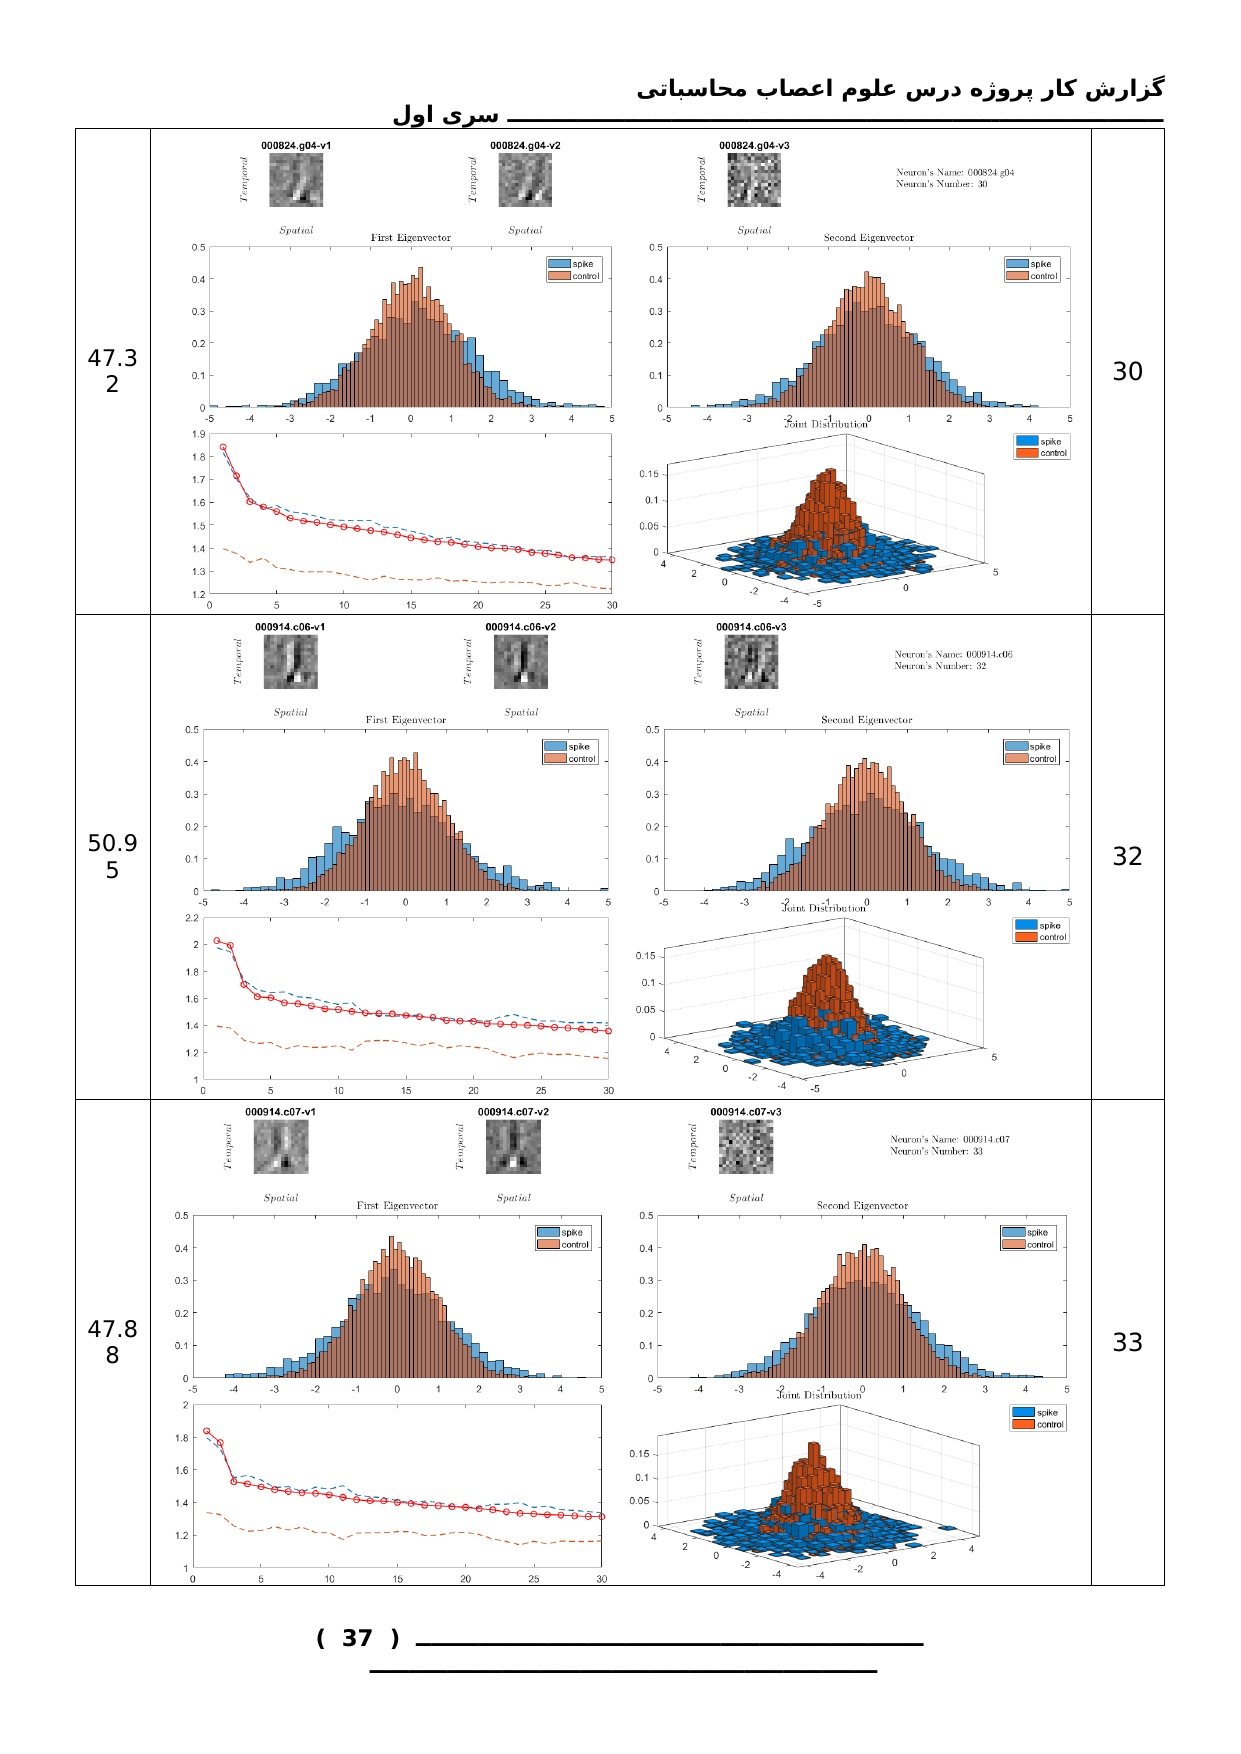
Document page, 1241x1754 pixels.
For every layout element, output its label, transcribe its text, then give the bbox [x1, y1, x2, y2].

picture [188, 129, 1080, 614]
table_cell [151, 1100, 168, 1585]
table_cell 50.95 [76, 615, 150, 1099]
picture [168, 615, 1080, 1585]
table_cell 47.32 [76, 129, 150, 614]
table_cell 33 [1092, 1100, 1164, 1585]
table_cell 30 [1092, 129, 1164, 614]
table_cell [151, 615, 178, 1099]
table_cell [151, 129, 188, 614]
table_cell [1080, 1100, 1091, 1585]
table_cell 32 [1092, 615, 1164, 1099]
table_cell [1080, 129, 1091, 614]
table_cell 47.88 [76, 1100, 150, 1585]
table_cell [1080, 615, 1091, 1099]
